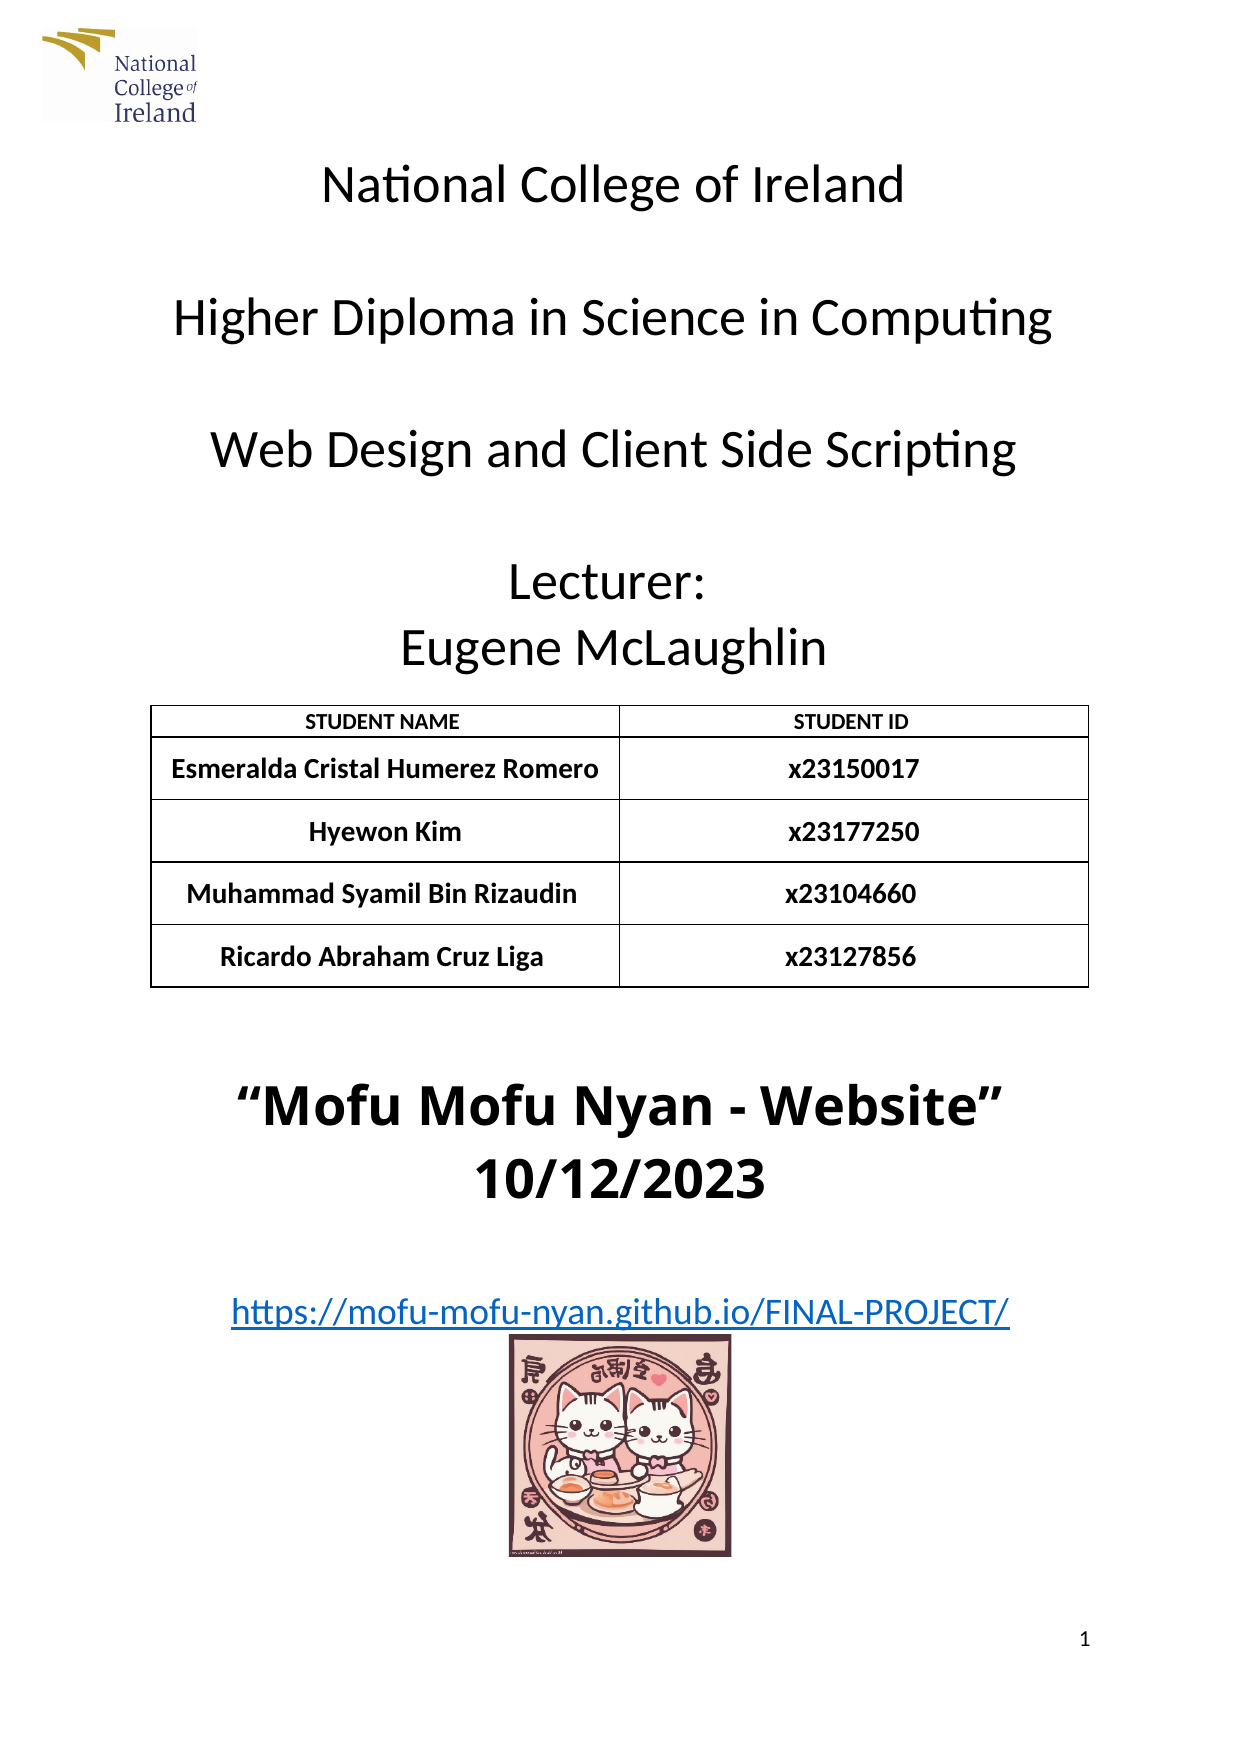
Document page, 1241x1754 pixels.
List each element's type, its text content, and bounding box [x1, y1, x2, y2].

text https://mofu-mofu-nyan.github.io/FINAL-PROJECT/ [150, 1288, 1090, 1334]
table_cell Muhammad Syamil Bin Rizaudin [152, 863, 619, 923]
text 10/12/2023 [150, 1141, 1090, 1214]
text “Mofu Mofu Nyan - Website” [150, 1067, 1090, 1141]
picture [508, 1334, 732, 1557]
table_cell Esmeralda Cristal Humerez Romero [152, 738, 619, 798]
text Eugene McLaughlin [150, 613, 1090, 679]
text Lecturer: [150, 547, 1090, 613]
table_cell Ricardo Abraham Cruz Liga [152, 925, 619, 986]
picture [42, 28, 198, 122]
text Higher Diploma in Science in Computing [150, 282, 1090, 348]
table_cell x23150017 [620, 738, 1088, 798]
table_cell x23127856 [620, 925, 1088, 986]
text Web Design and Client Side Scripting [150, 414, 1090, 481]
table_cell x23104660 [620, 863, 1088, 923]
table_header STUDENT ID [620, 706, 1088, 736]
text National College of Ireland [150, 150, 1090, 216]
table_header STUDENT NAME [152, 706, 619, 736]
table_cell Hyewon Kim [152, 800, 619, 861]
table_cell x23177250 [620, 800, 1088, 861]
